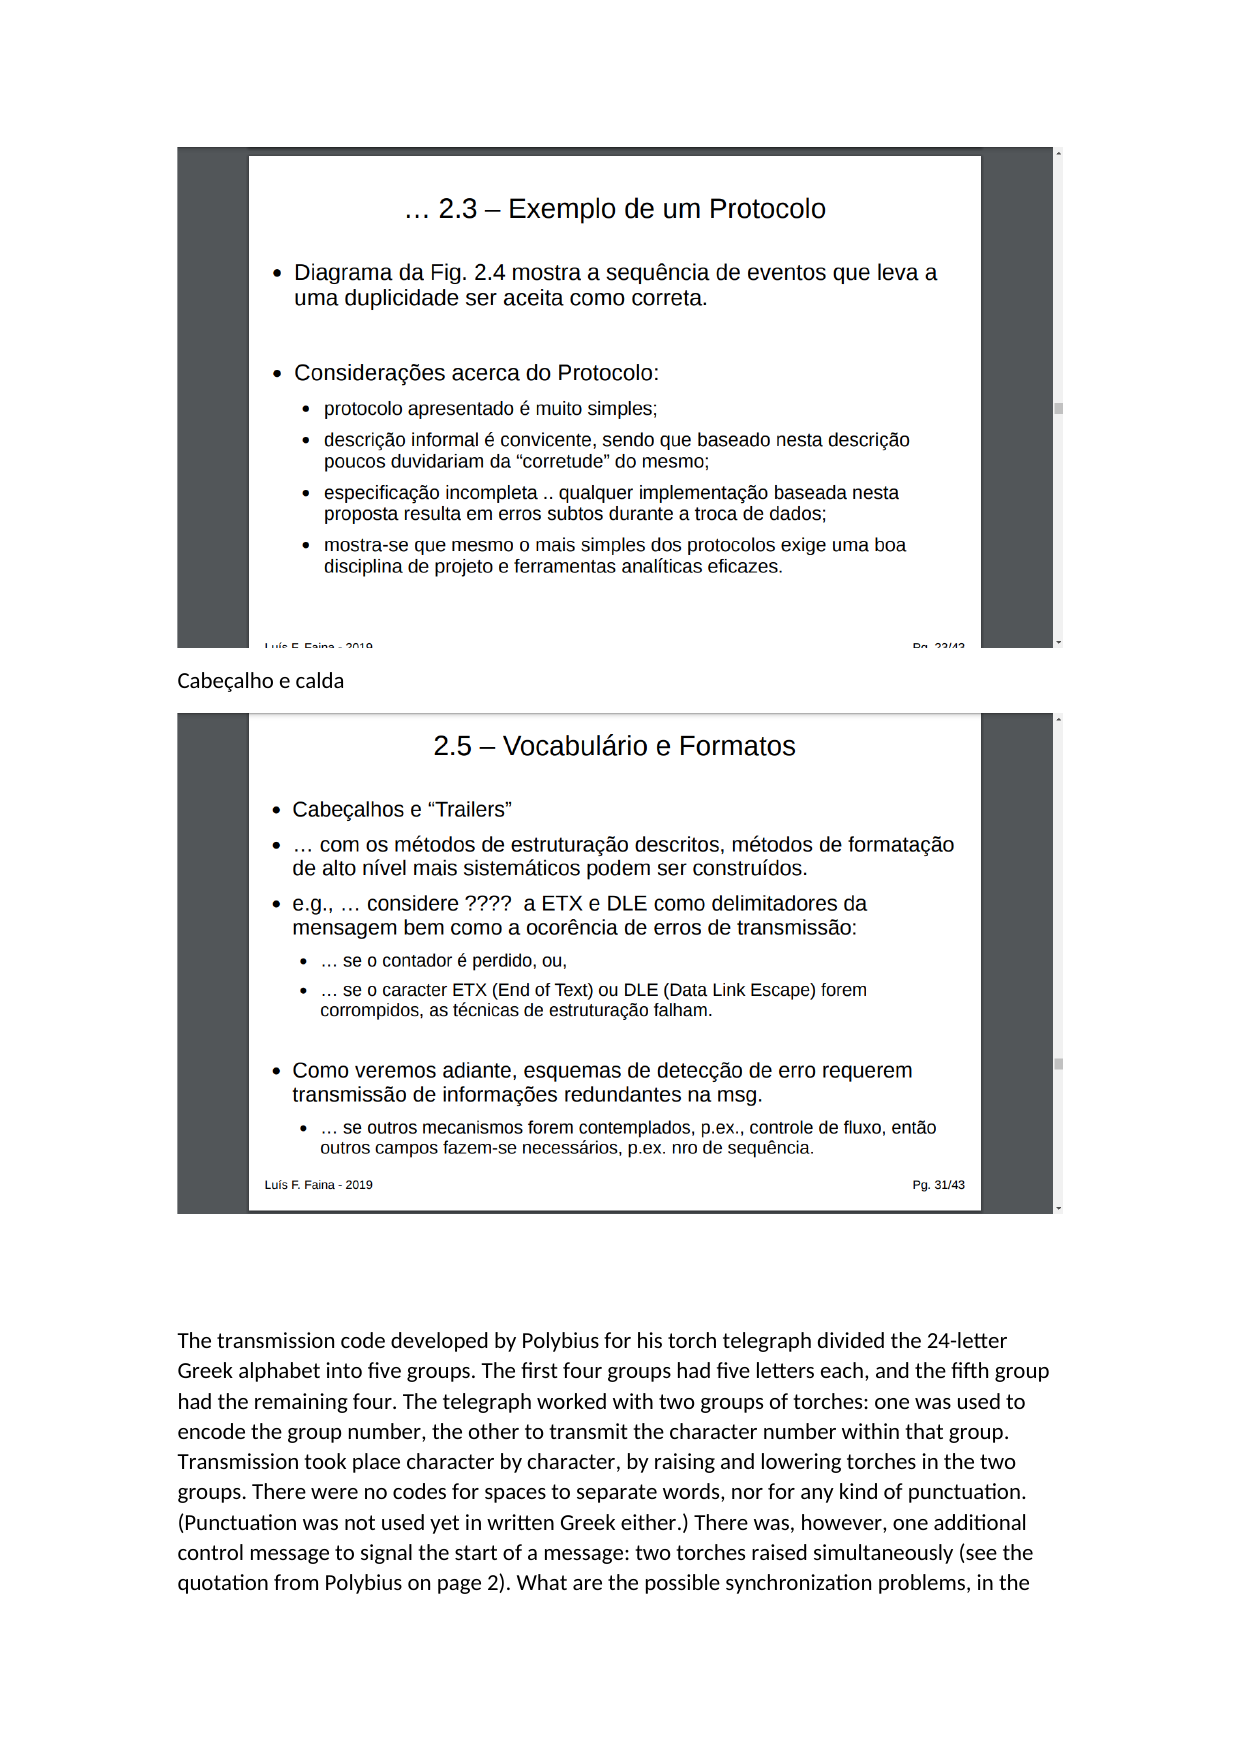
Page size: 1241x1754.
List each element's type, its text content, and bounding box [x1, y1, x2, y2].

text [177, 1326, 1063, 1596]
picture [177, 713, 1063, 1214]
text Cabeçalho e calda [177, 667, 1063, 695]
picture [177, 147, 1063, 648]
